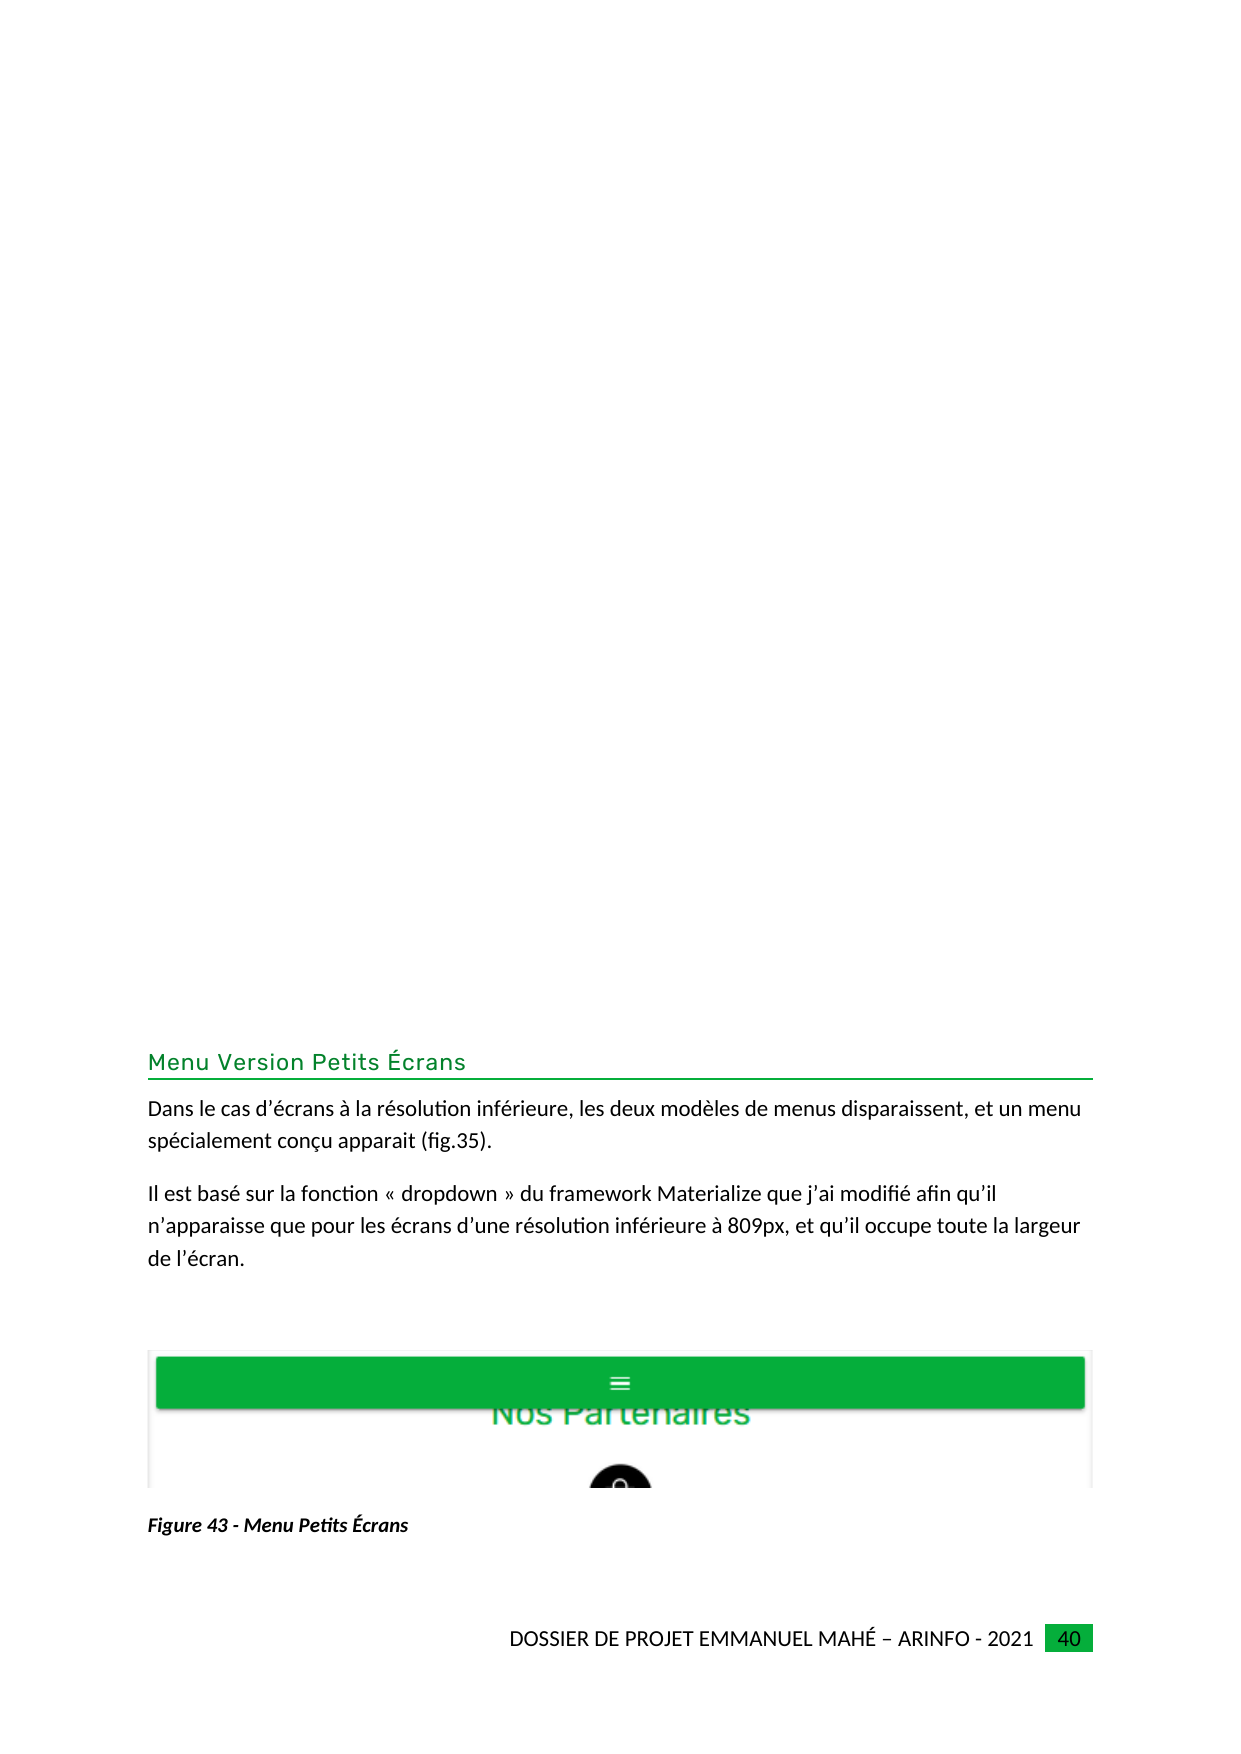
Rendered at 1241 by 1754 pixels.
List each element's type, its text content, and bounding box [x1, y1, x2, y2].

text Il est basé sur la fonction « dropdown » du framework Materialize que j’ai modifié afin qu’il n’apparaisse que pour les écrans d’une résolution inférieure à 809px, et qu’il occupe toute la largeur de l’écran. [148, 1179, 1093, 1272]
subtitle Menu Version Petits Écrans [148, 1049, 1093, 1078]
text Figure 43 - Menu Petits Écrans [148, 1512, 1093, 1538]
picture [147, 1350, 1093, 1488]
text Dans le cas d’écrans à la résolution inférieure, les deux modèles de menus disparaissent, et un menu spécialement conçu apparait (fig.35). [148, 1094, 1093, 1154]
